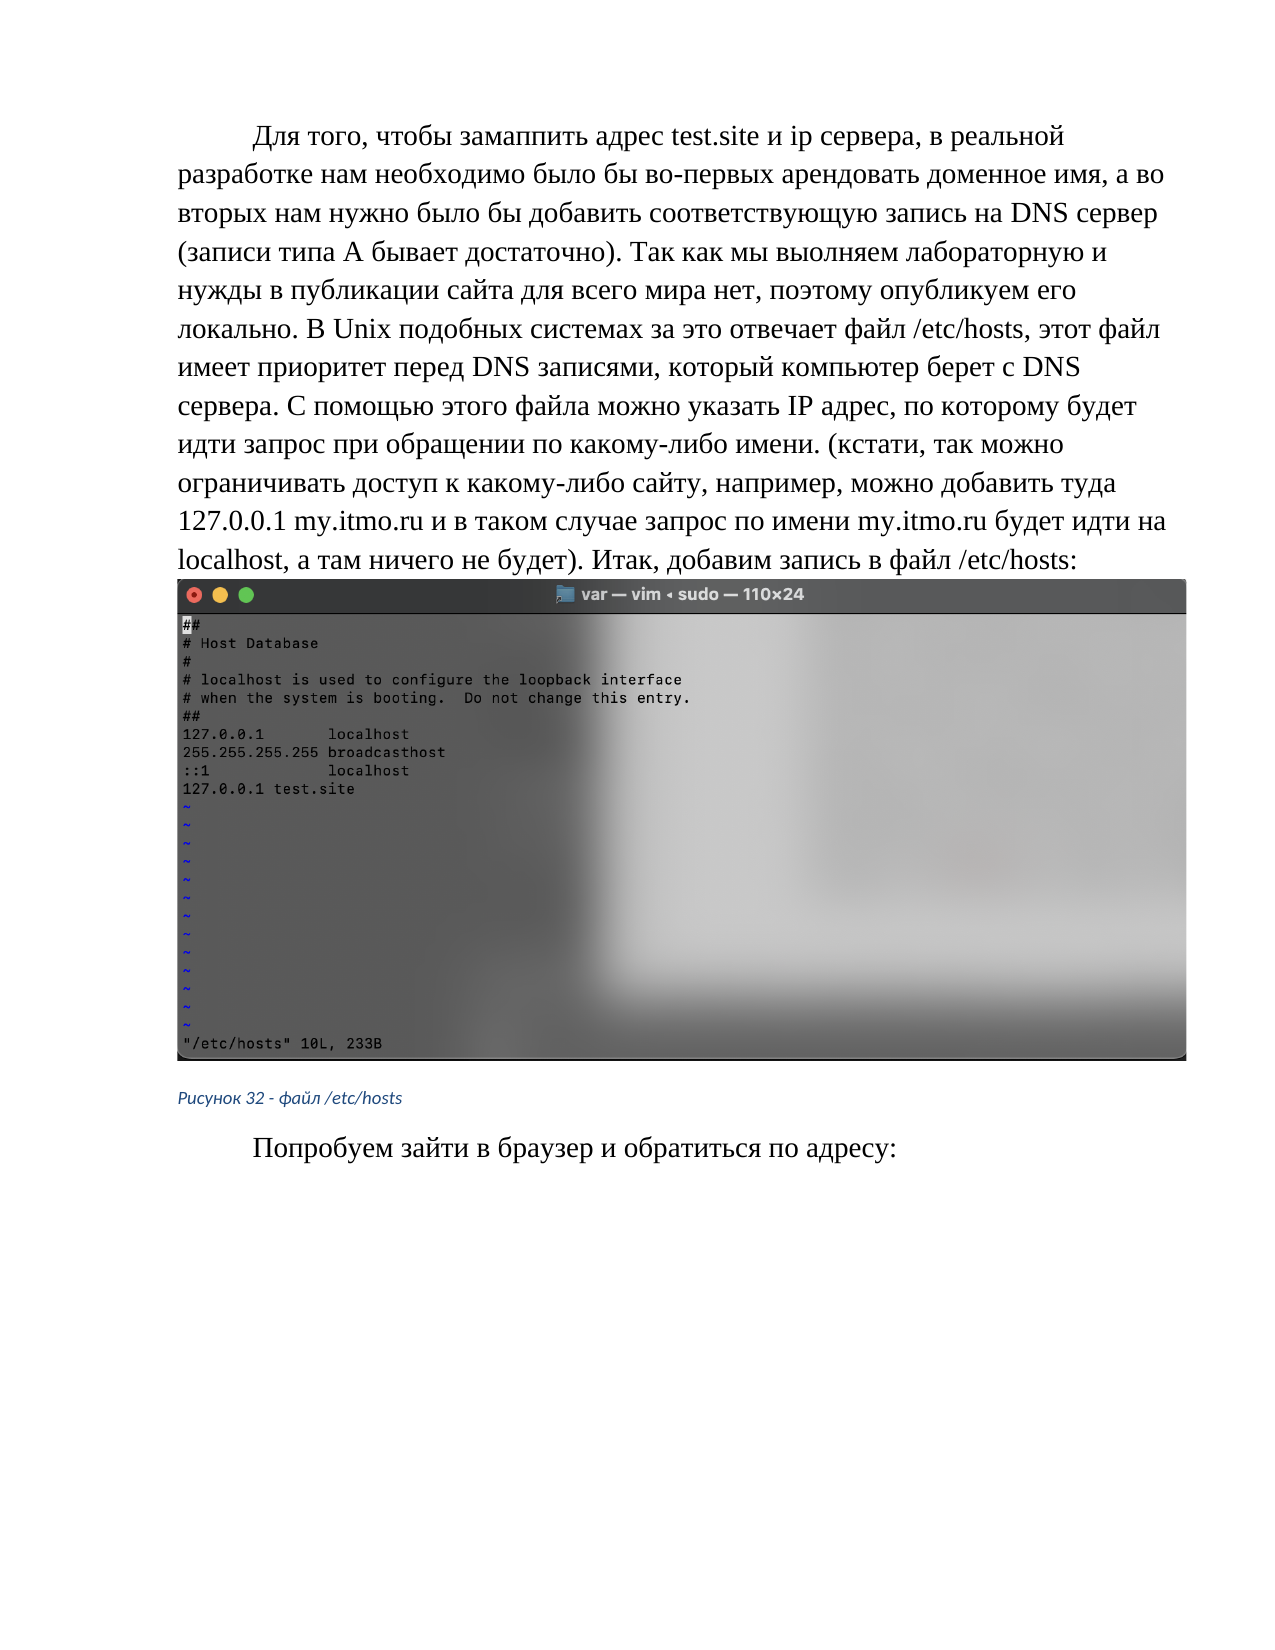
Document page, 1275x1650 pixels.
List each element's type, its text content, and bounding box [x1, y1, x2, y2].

picture [177, 579, 1187, 1061]
text Попробуем зайти в браузер и обратиться по адресу: [177, 1130, 1186, 1163]
text Для того, чтобы замаппить адрес test.site и ip сервера, в реальной разработке нам необходимо было бы во-первых арендовать доменное имя, а во вторых нам нужно было бы добавить соответствующую запись на DNS сервер (записи типа A бывает достаточно). Так как мы выолняем лабораторную и нужды в публикации сайта для всего мира нет, поэтому опубликуем его локально. В Unix подобных системах за это отвечает файл /etc/hosts, этот файл имеет приоритет перед DNS записями, который компьютер берет с DNS сервера. С помощью этого файла можно указать IP адрес, по которому будет идти запрос при обращении по какому-либо имени. (кстати, так можно ограничивать доступ к какому-либо сайту, например, можно добавить туда 127.0.0.1 my.itmo.ru и в таком случае запрос по имени my.itmo.ru будет идти на localhost, а там ничего не будет). Итак, добавим запись в файл /etc/hosts: [177, 118, 1186, 579]
